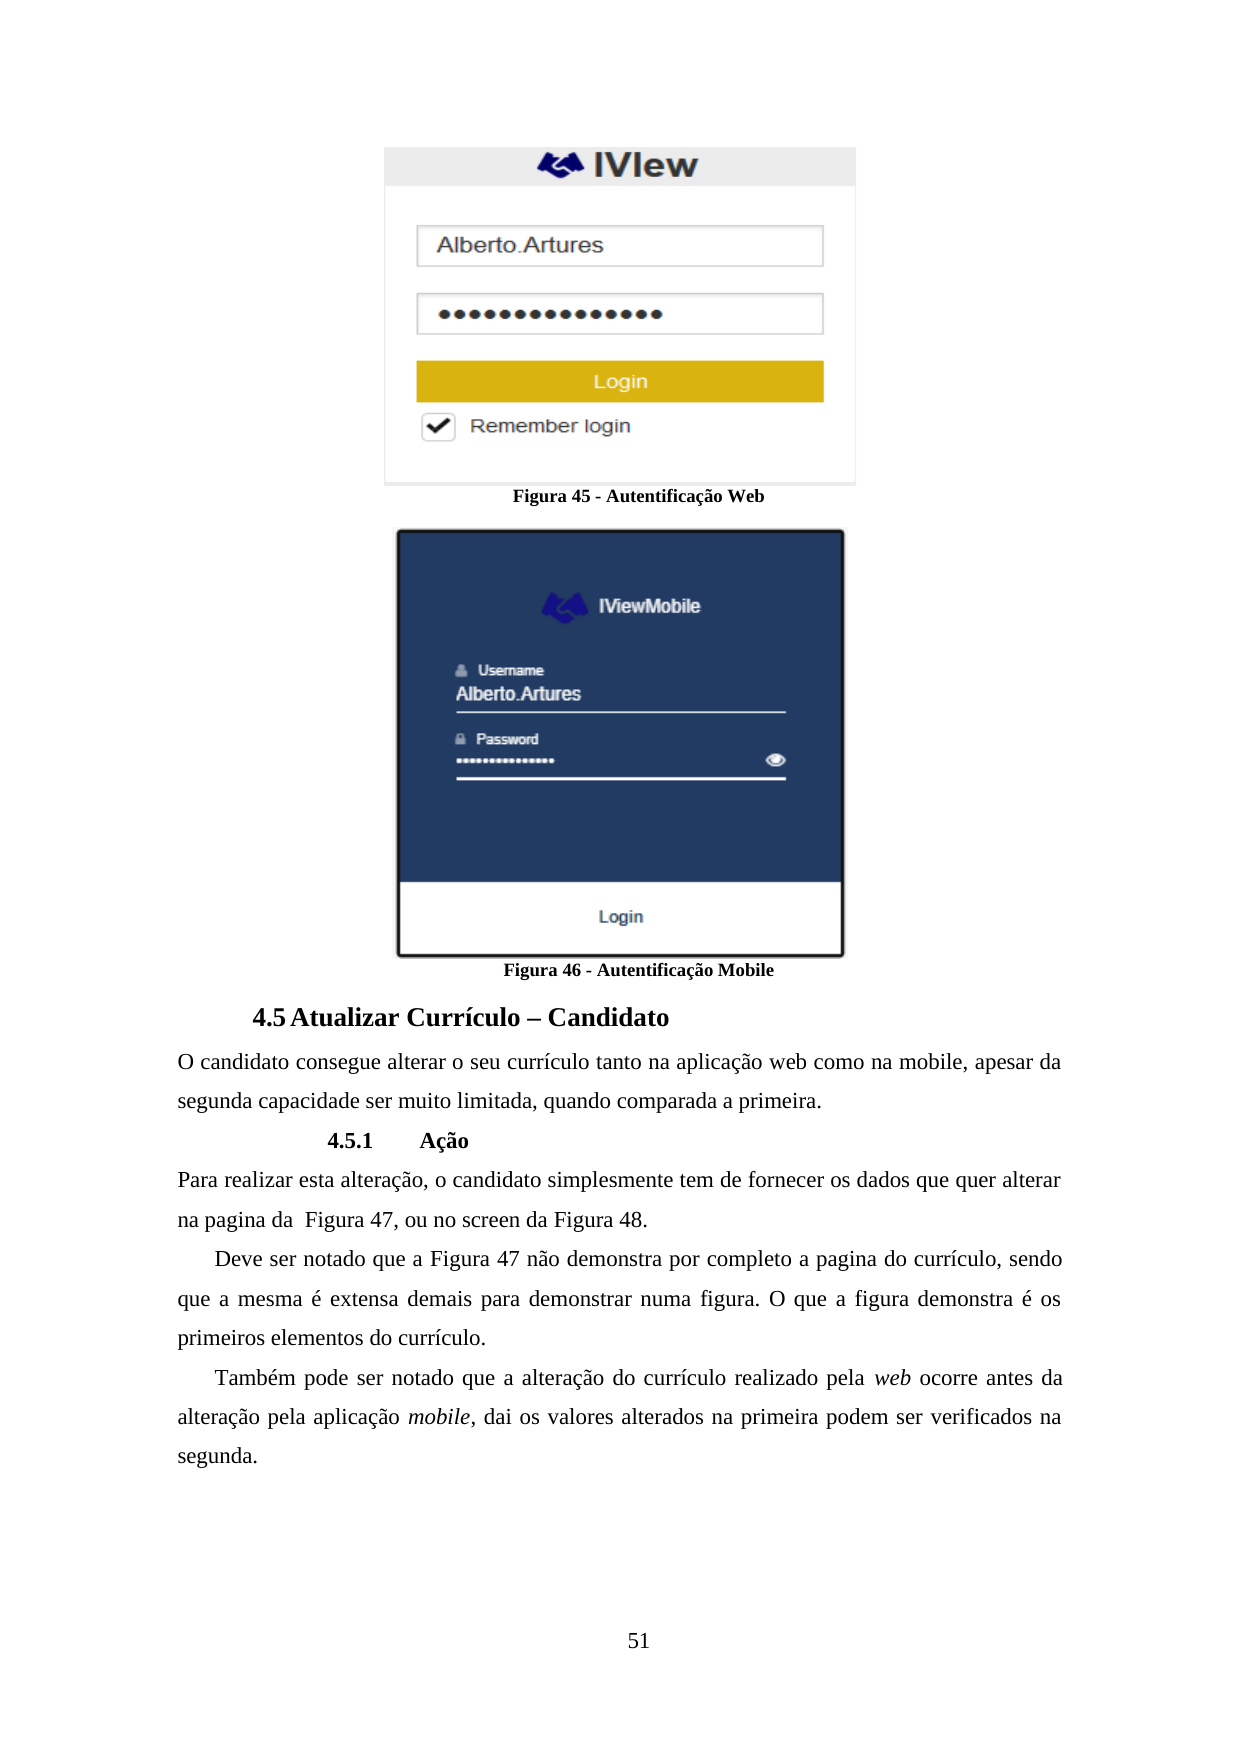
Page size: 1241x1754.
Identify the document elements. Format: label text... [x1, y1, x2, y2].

subtitle Atualizar Currículo – Candidato [252, 1001, 1063, 1032]
text Para realizar esta alteração, o candidato simplesmente tem de fornecer os dados que quer alterar na pagina da Figura 47, ou no screen da Figura 48. [177, 1166, 1063, 1232]
list Ação [327, 1127, 1063, 1153]
text Figura - Autentificação Mobile [177, 959, 1063, 980]
text O candidato consegue alterar o seu currículo tanto na aplicação web como na mobile, apesar da segunda capacidade ser muito limitada, quando comparada a primeira. [177, 1048, 1063, 1114]
text Deve ser notado que a Figura 47 não demonstra por completo a pagina do currículo, sendo que a mesma é extensa demais para demonstrar numa figura. O que a figura demonstra é os primeiros elementos do currículo. [177, 1245, 1063, 1351]
picture [392, 527, 849, 959]
picture [384, 147, 857, 486]
text Também pode ser notado que a alteração do currículo realizado pela web ocorre antes da alteração pela aplicação mobile, dai os valores alterados na primeira podem ser verificados na segunda. [177, 1364, 1063, 1469]
text Figura - Autentificação Web [177, 485, 1063, 507]
